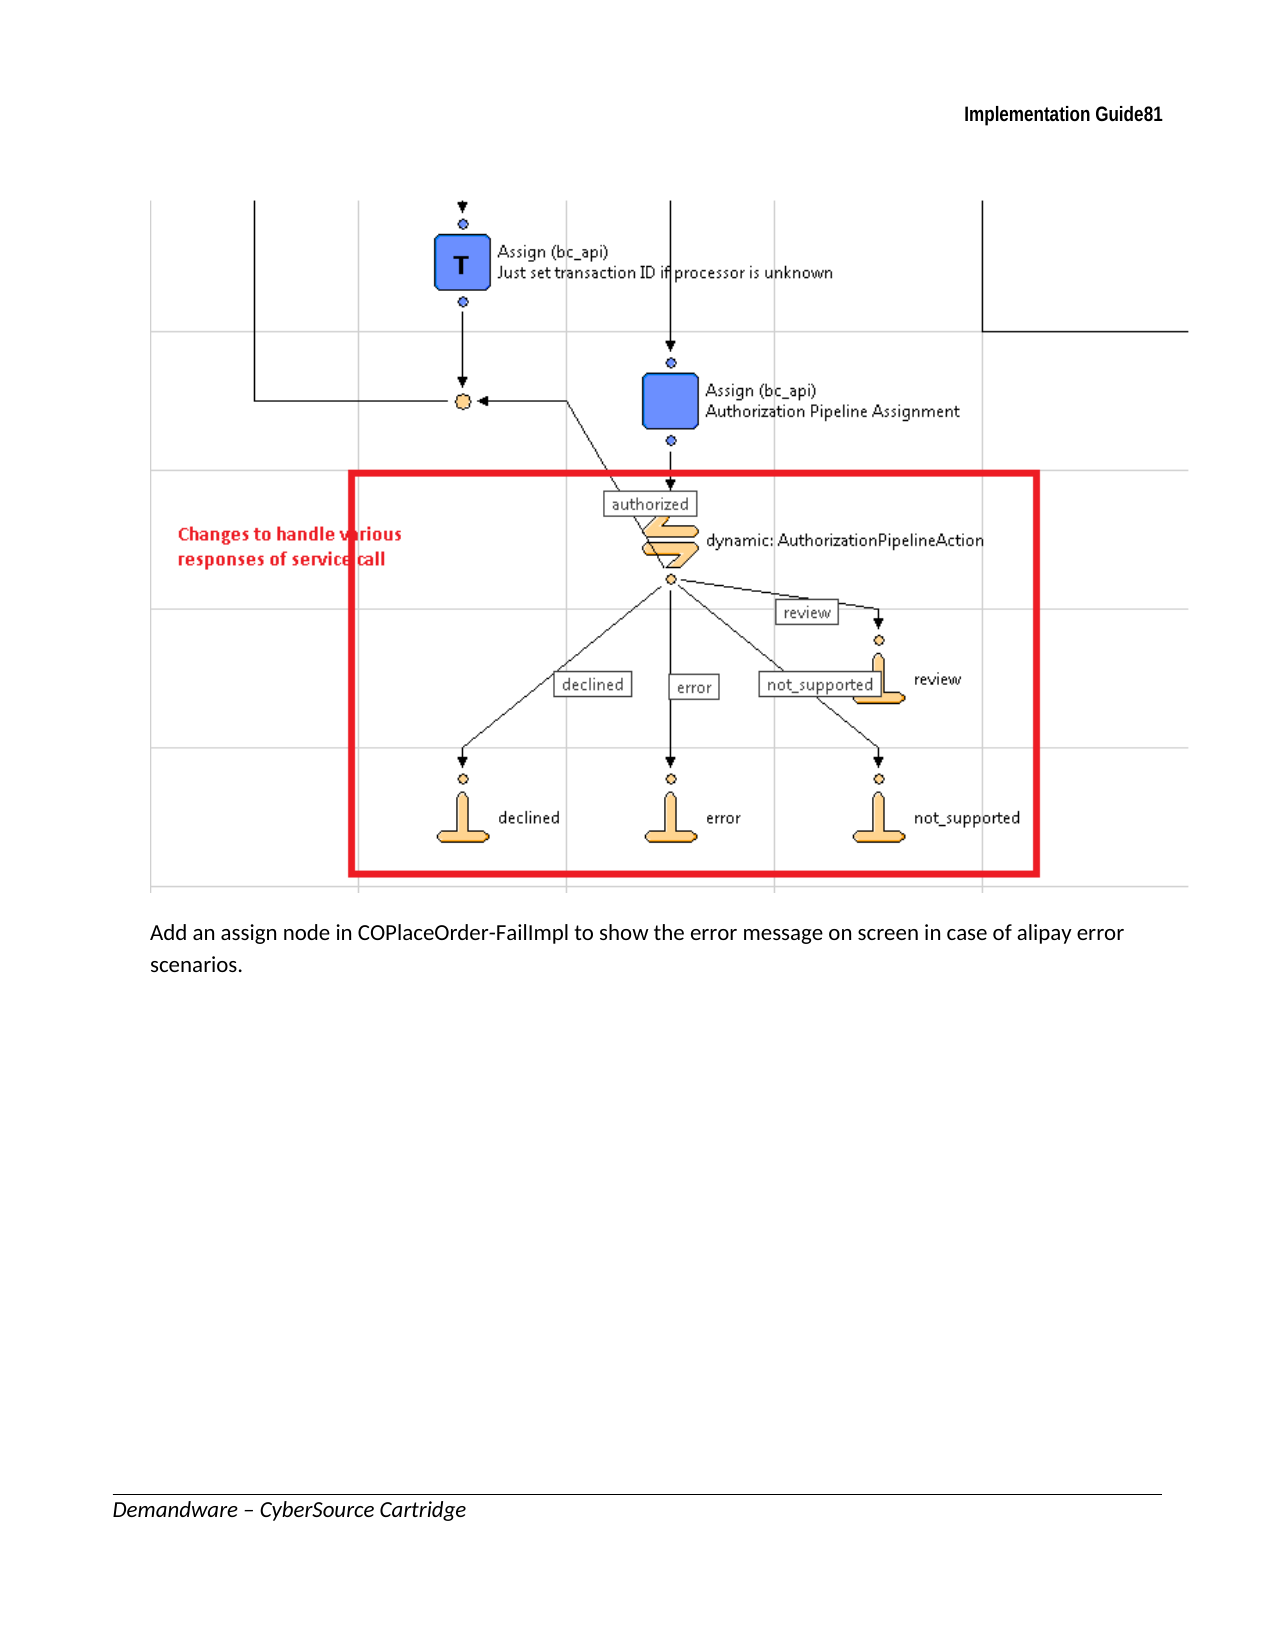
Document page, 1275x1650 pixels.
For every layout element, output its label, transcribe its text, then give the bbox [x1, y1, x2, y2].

picture [150, 198, 1200, 893]
text Add an assign node in COPlaceOrder-FailImpl to show the error message on screen in case of alipay error scenarios. [150, 918, 1162, 978]
